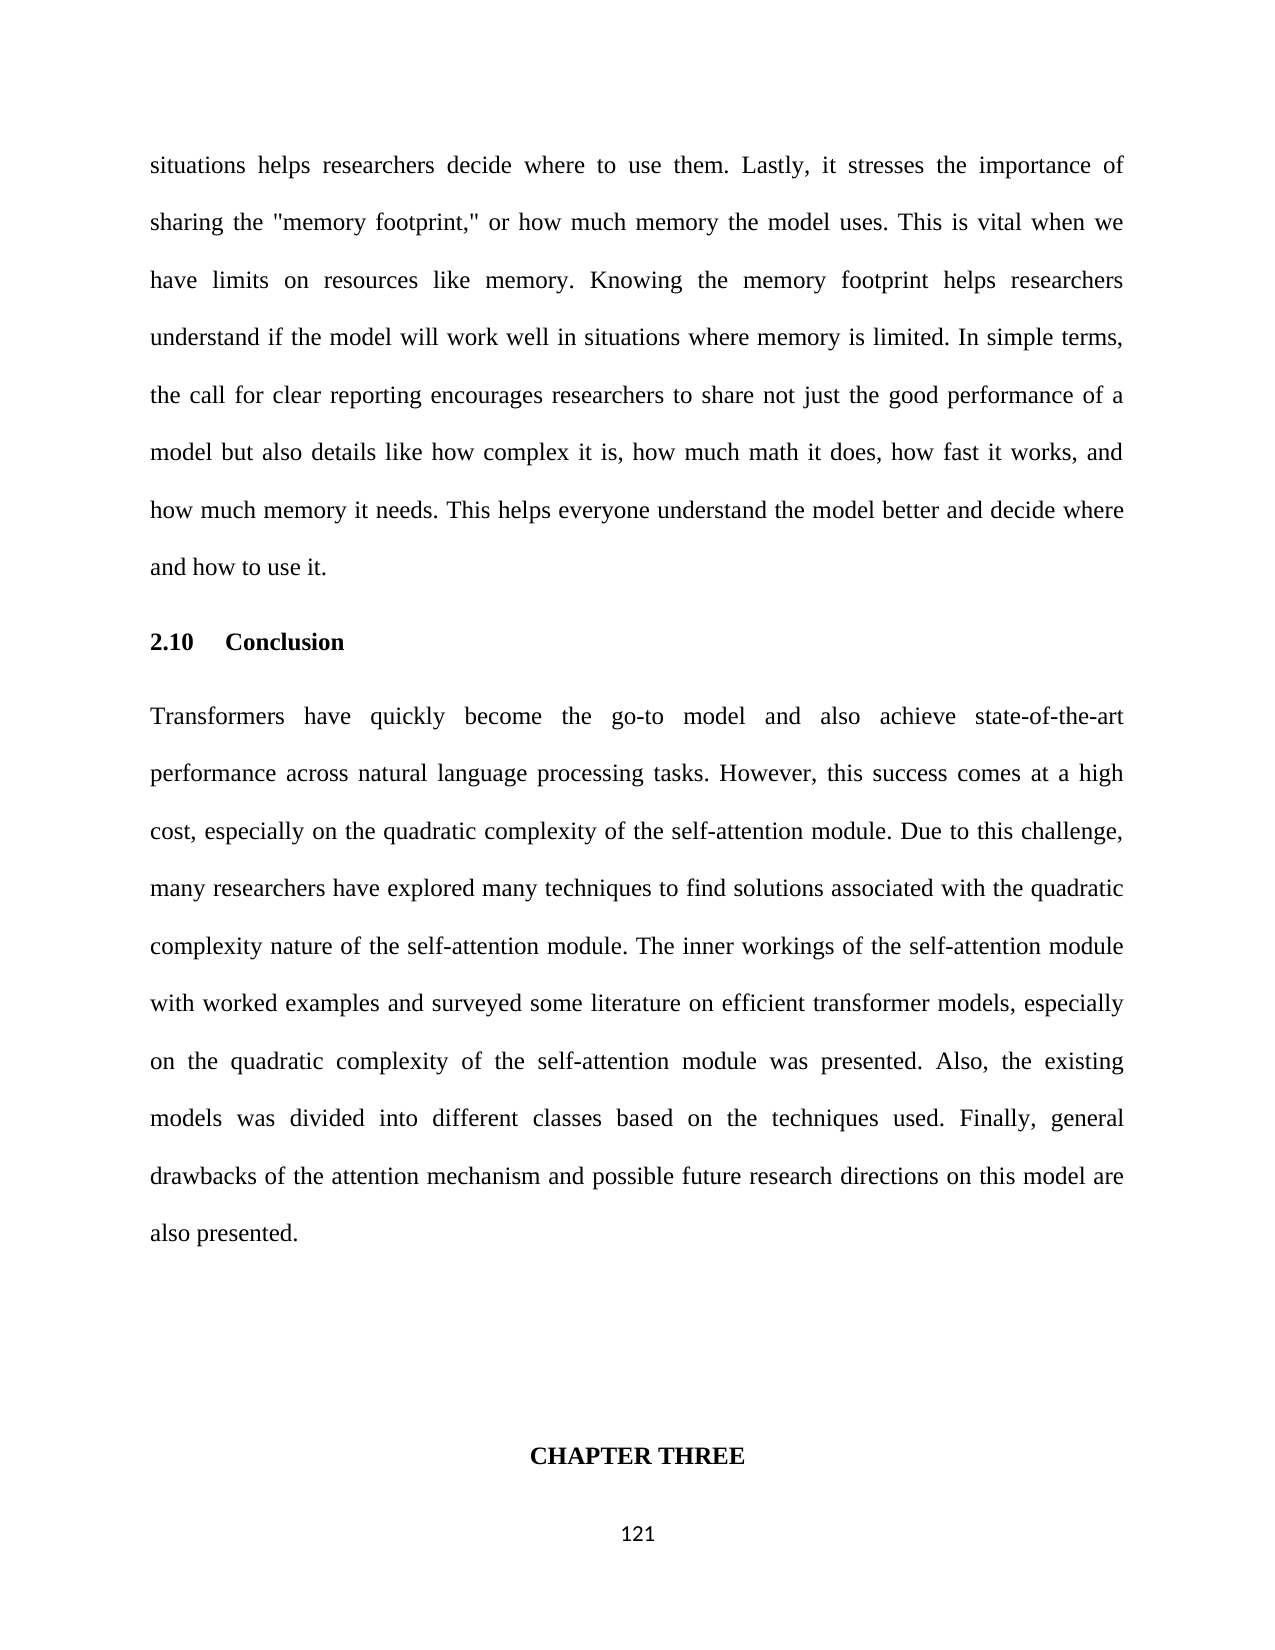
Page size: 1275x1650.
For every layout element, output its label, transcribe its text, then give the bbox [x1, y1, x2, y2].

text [150, 150, 1125, 581]
text Transformers have quickly become the go-to model and also achieve state-of-the-art performance across natural language processing tasks. However, this success comes at a high cost, especially on the quadratic complexity of the self-attention module. Due to this challenge, many researchers have explored many techniques to find solutions associated with the quadratic complexity nature of the self-attention module. The inner workings of the self-attention module with worked examples and surveyed some literature on efficient transformer models, especially on the quadratic complexity of the self-attention module was presented. Also, the existing models was divided into different classes based on the techniques used. Finally, general drawbacks of the attention mechanism and possible future research directions on this model are also presented. [150, 701, 1125, 1247]
text 2.10 Conclusion [150, 627, 1125, 655]
text CHAPTER THREE [150, 1441, 1125, 1469]
